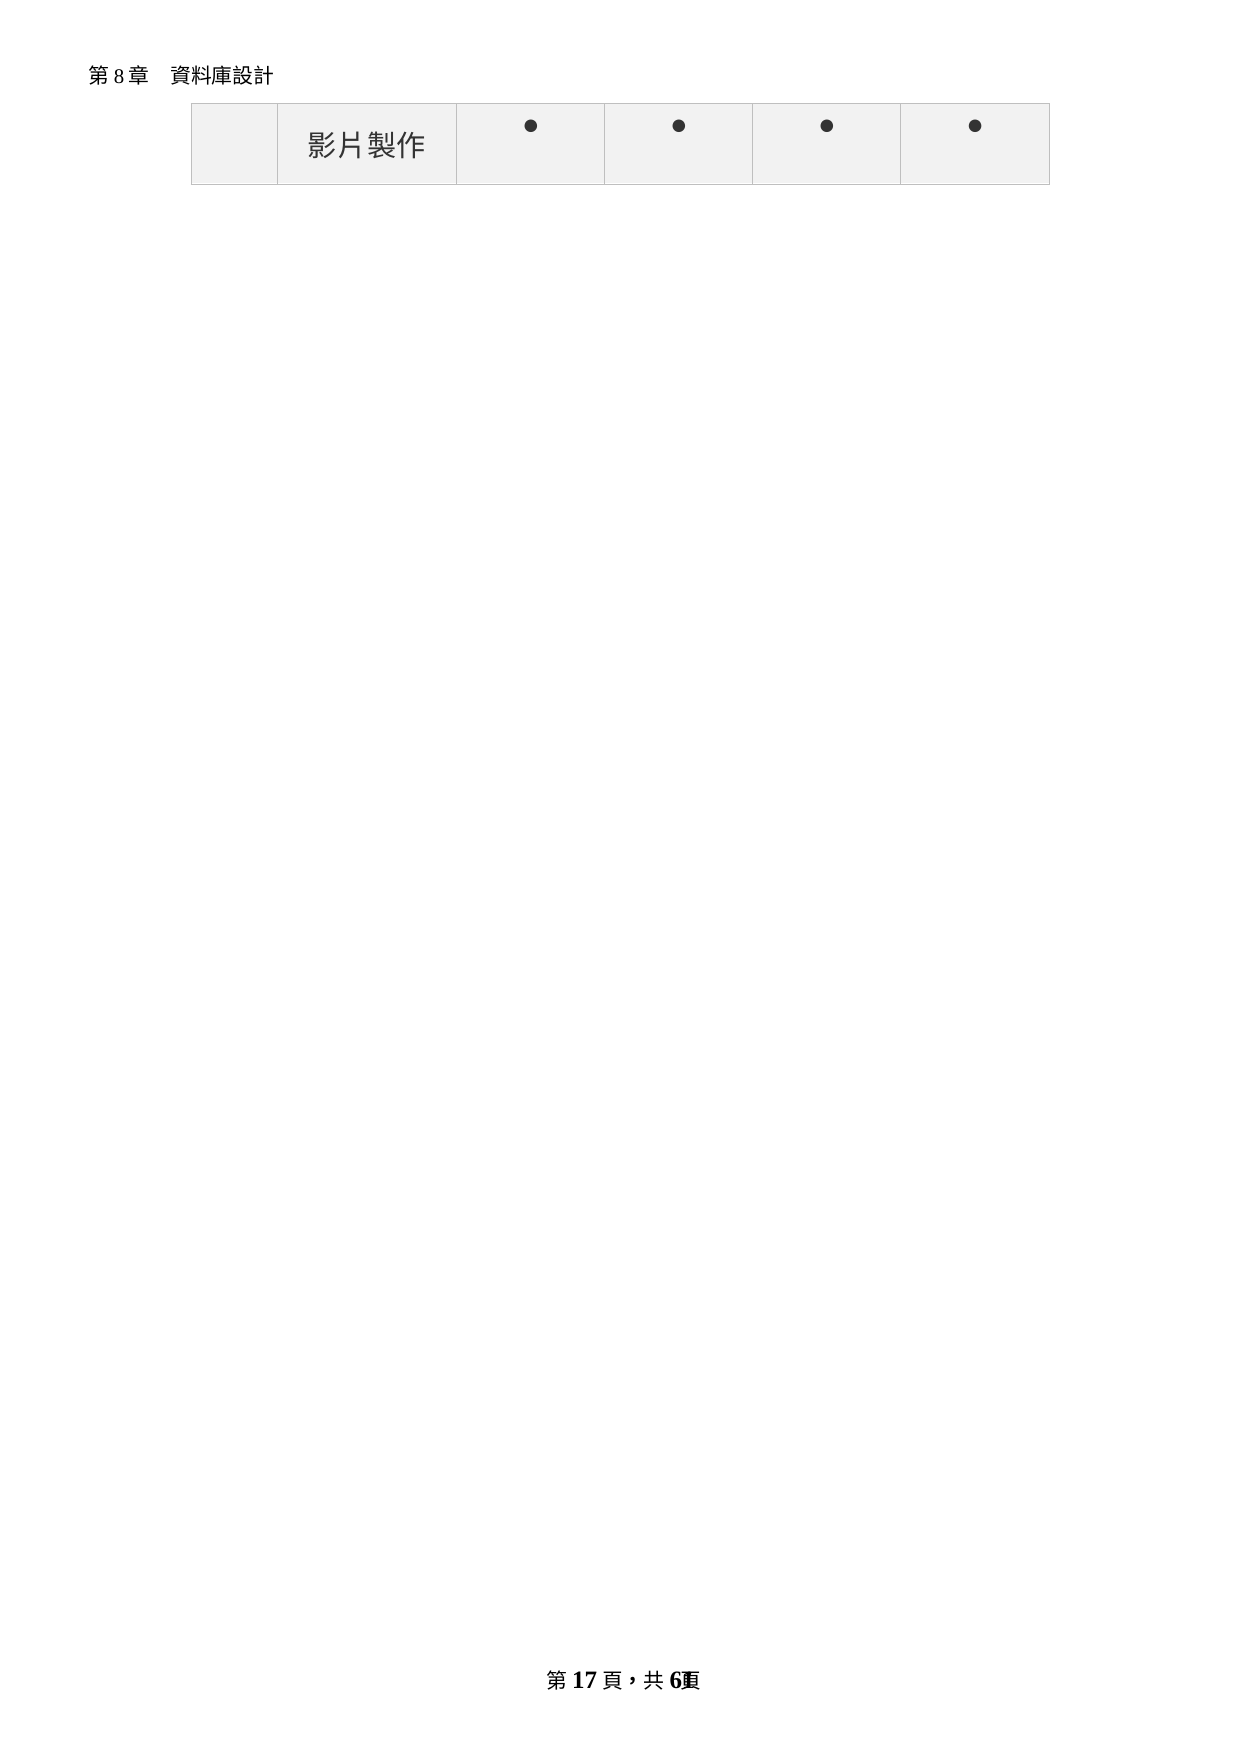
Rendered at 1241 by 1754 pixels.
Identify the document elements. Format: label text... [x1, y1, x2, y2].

table_cell ● [605, 104, 752, 183]
table_cell ● [901, 104, 1049, 183]
table_cell 影片製作 [278, 104, 456, 183]
table_cell ● [457, 104, 604, 183]
table_cell ● [753, 104, 900, 183]
table_cell [192, 104, 277, 183]
